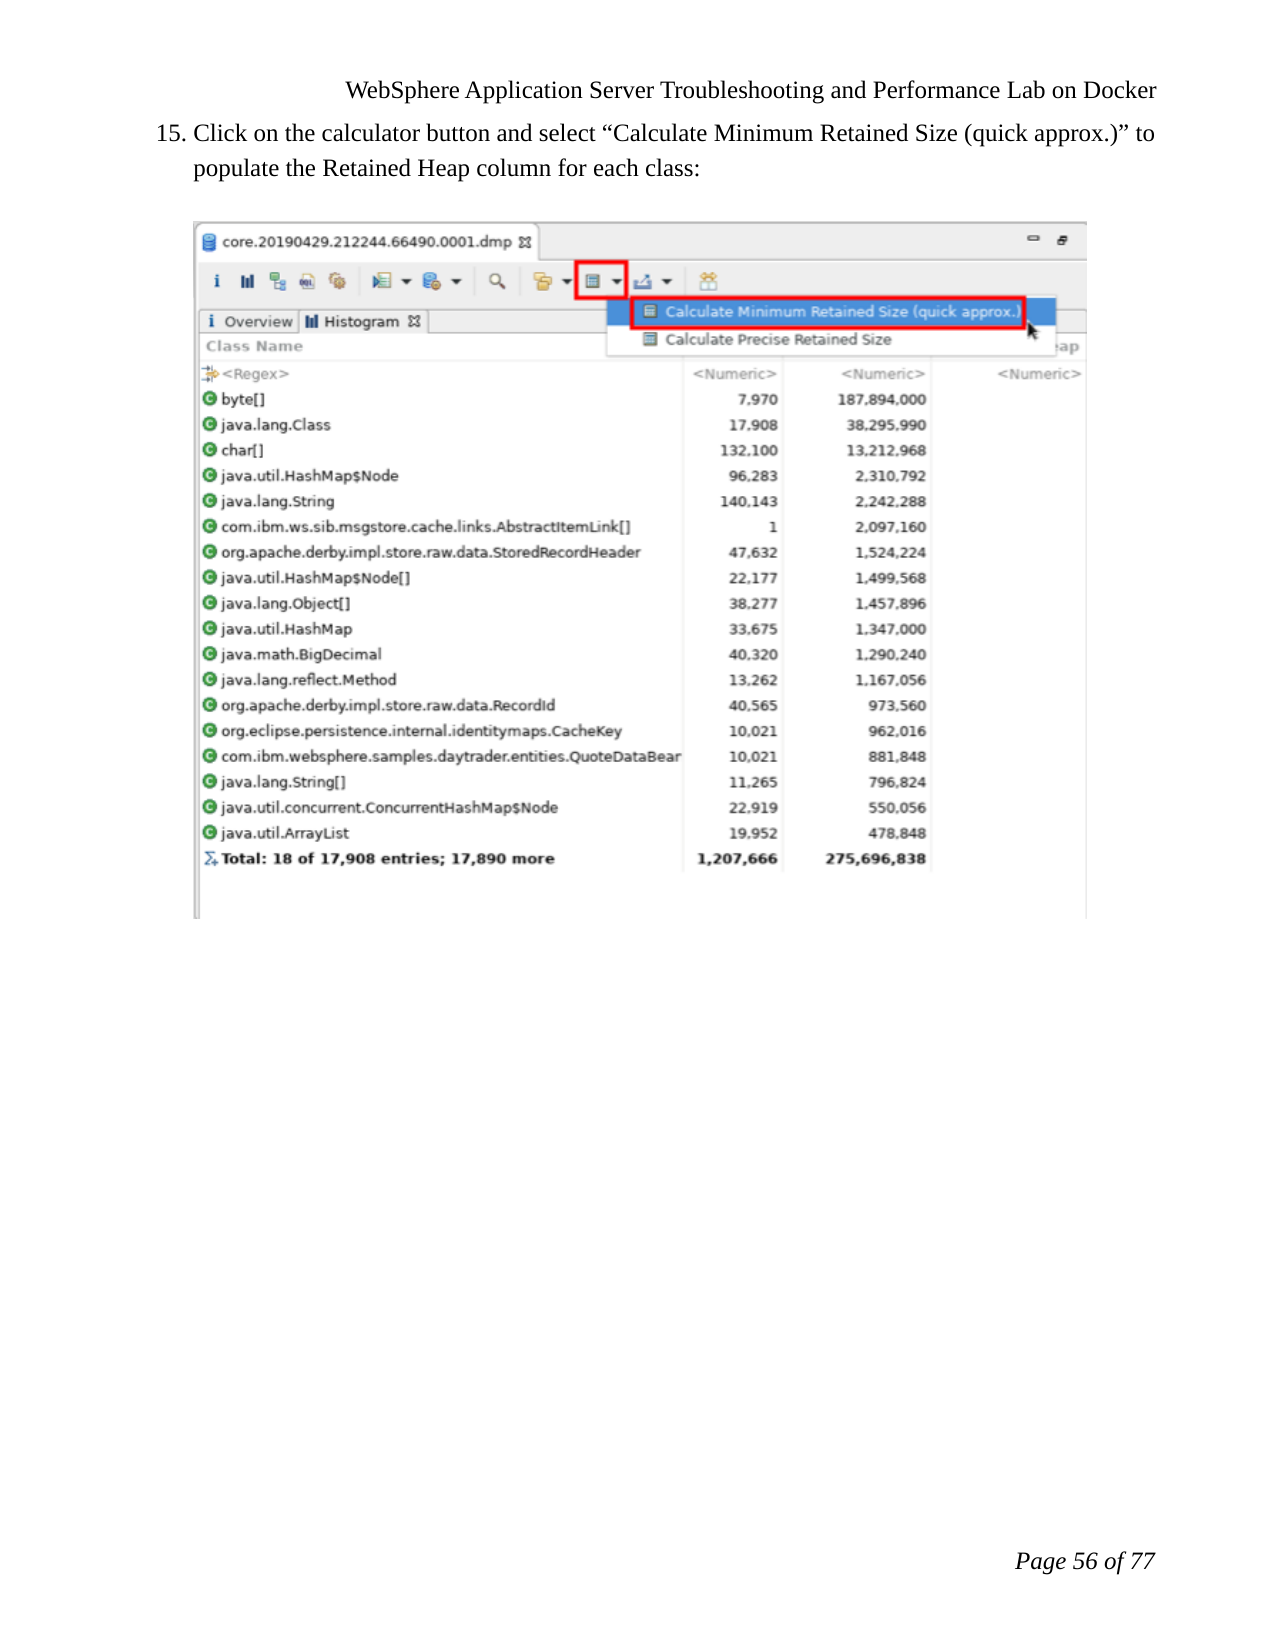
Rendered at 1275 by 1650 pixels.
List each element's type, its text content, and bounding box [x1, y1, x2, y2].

picture [193, 221, 1087, 919]
